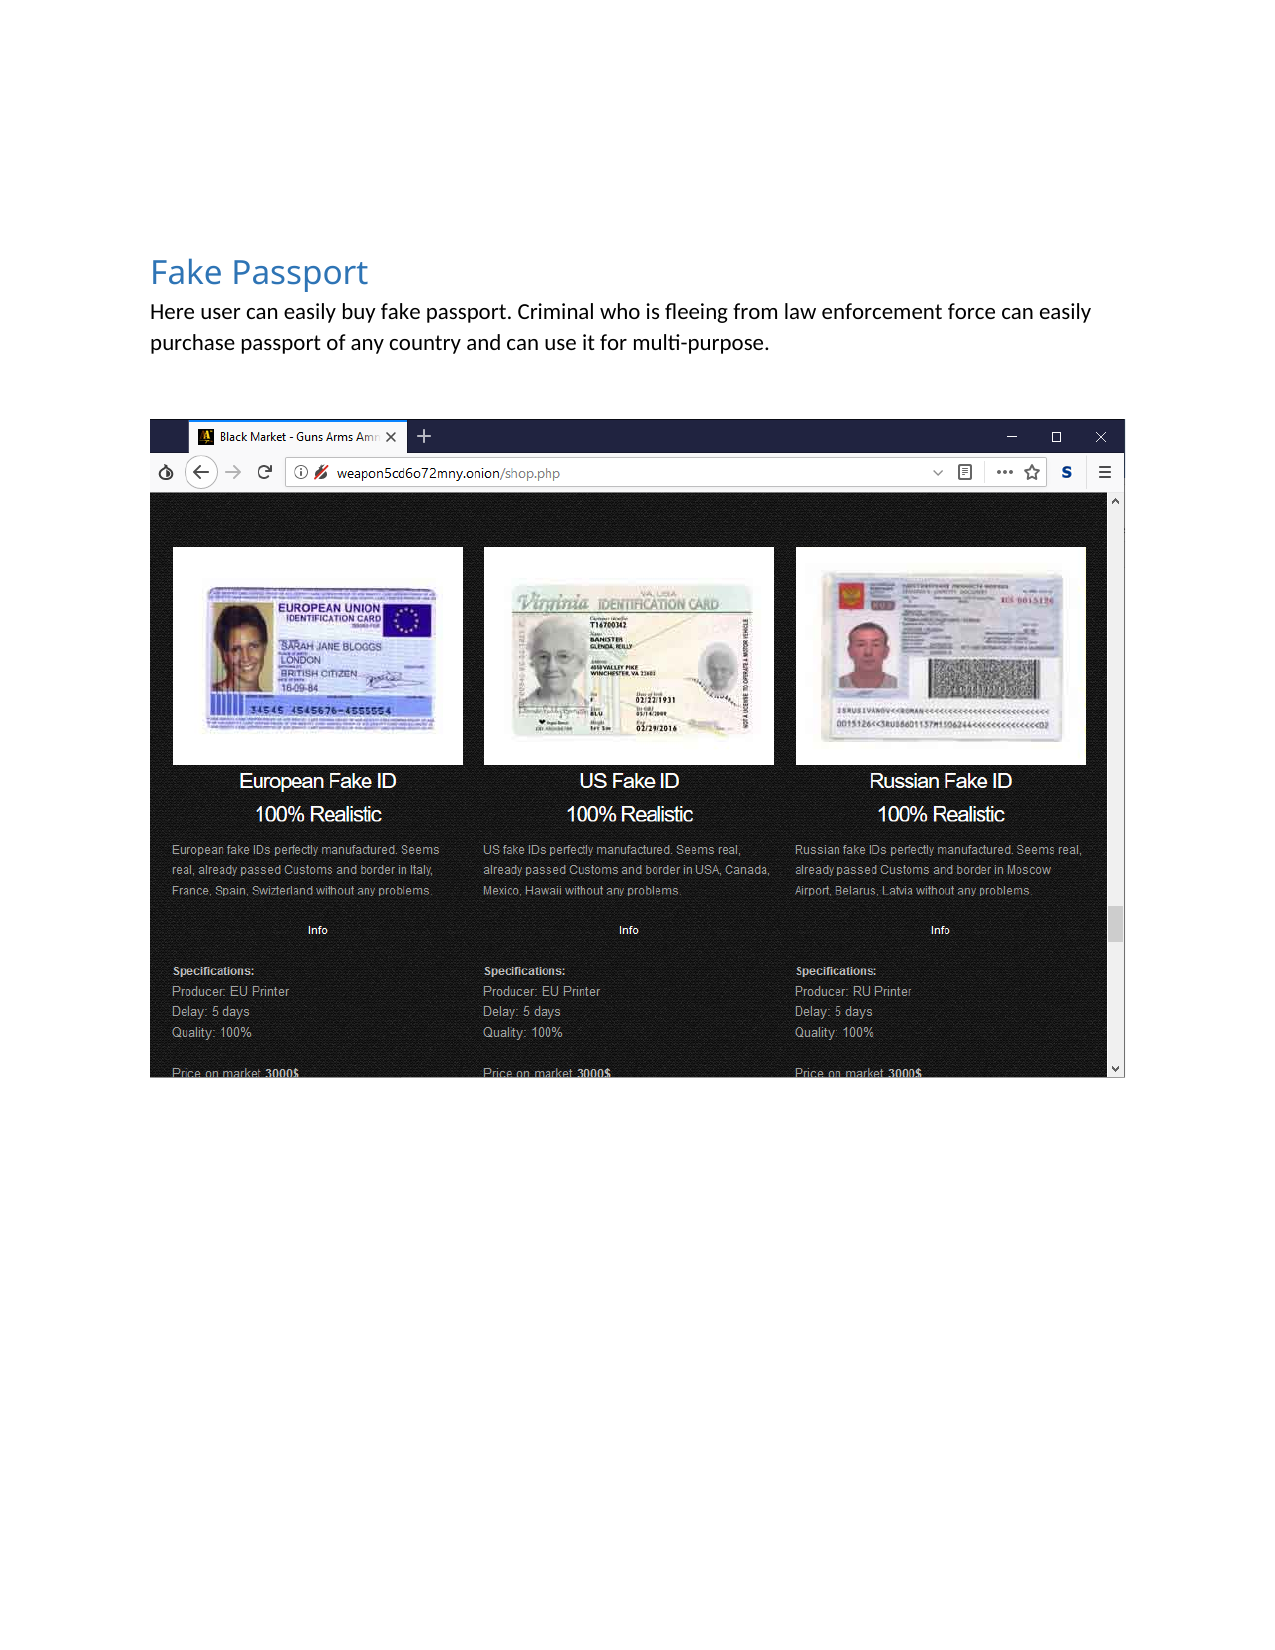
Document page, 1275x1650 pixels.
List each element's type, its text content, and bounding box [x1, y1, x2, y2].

picture [150, 419, 1125, 1078]
text Here user can easily buy fake passport. Criminal who is fleeing from law enforcement force can easily purchase passport of any country and can use it for multi-purpose. [150, 297, 1125, 356]
subtitle Fake Passport [150, 248, 1125, 294]
